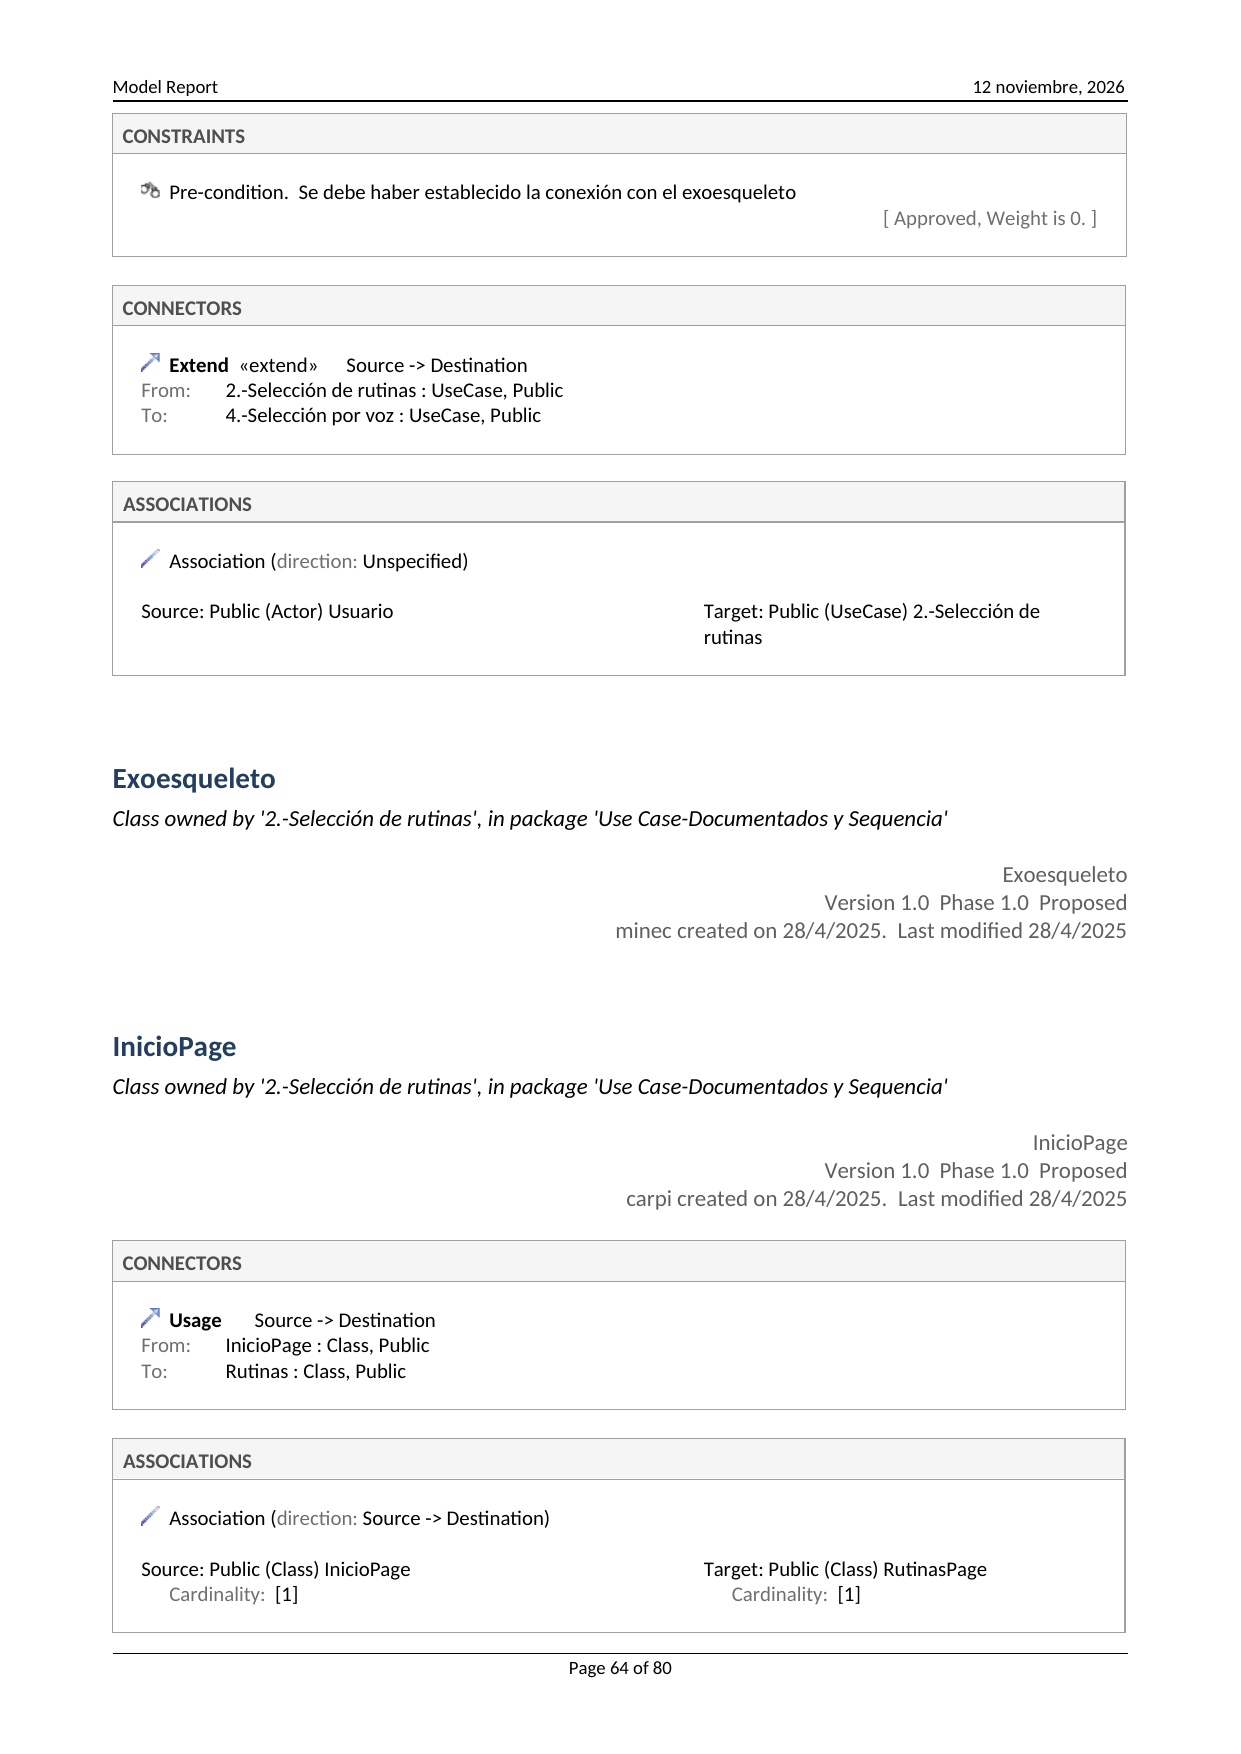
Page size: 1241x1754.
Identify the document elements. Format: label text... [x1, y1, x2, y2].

table_cell Association (direction: Unspecified) [113, 523, 1124, 599]
table_cell Source: Public (Actor) Usuario [113, 599, 675, 675]
text minec created on 28/4/2025. Last modified 28/4/2025 [112, 916, 1128, 944]
table_header CONSTRAINTS [113, 114, 1126, 153]
table_cell Target: Public (Class) RutinasPage Cardinality: [1] [675, 1556, 1124, 1632]
table_cell Pre-condition. Se debe haber establecido la conexión con el exoesqueleto [ Approved, Weight is 0. ] [113, 154, 1126, 256]
table_header ASSOCIATIONS [113, 1439, 1124, 1478]
picture [141, 353, 160, 372]
text Class owned by '2.-Selección de rutinas', in package 'Use Case-Documentados y Sequencia' [112, 804, 1128, 832]
picture [141, 181, 160, 200]
text carpi created on 28/4/2025. Last modified 28/4/2025 [112, 1184, 1128, 1212]
table_cell Source: Public (Class) InicioPage Cardinality: [1] [113, 1556, 675, 1632]
table_cell Target: Public (UseCase) 2.-Selección de rutinas [675, 599, 1124, 675]
table_header CONNECTORS [113, 286, 1125, 325]
table_cell Usage Source -> Destination From: InicioPage : Class, Public To: Rutinas : Class, Public [113, 1282, 1125, 1409]
text Version 1.0 Phase 1.0 Proposed [112, 1156, 1128, 1184]
subtitle Exoesqueleto [112, 760, 1128, 796]
table_header CONNECTORS [113, 1241, 1125, 1281]
picture [141, 1308, 160, 1328]
text Exoesqueleto [112, 860, 1128, 888]
picture [141, 1506, 160, 1526]
text Version 1.0 Phase 1.0 Proposed [112, 888, 1128, 916]
text Class owned by '2.-Selección de rutinas', in package 'Use Case-Documentados y Sequencia' [112, 1072, 1128, 1100]
table_header ASSOCIATIONS [113, 482, 1124, 521]
text InicioPage [112, 1128, 1128, 1156]
subtitle InicioPage [112, 1028, 1128, 1064]
picture [141, 549, 160, 568]
table_cell Association (direction: Source -> Destination) [113, 1480, 1124, 1556]
table_cell Extend «extend» Source -> Destination From: 2.-Selección de rutinas : UseCase, Public To: 4.-Selección por voz : UseCase, Public [113, 326, 1125, 453]
